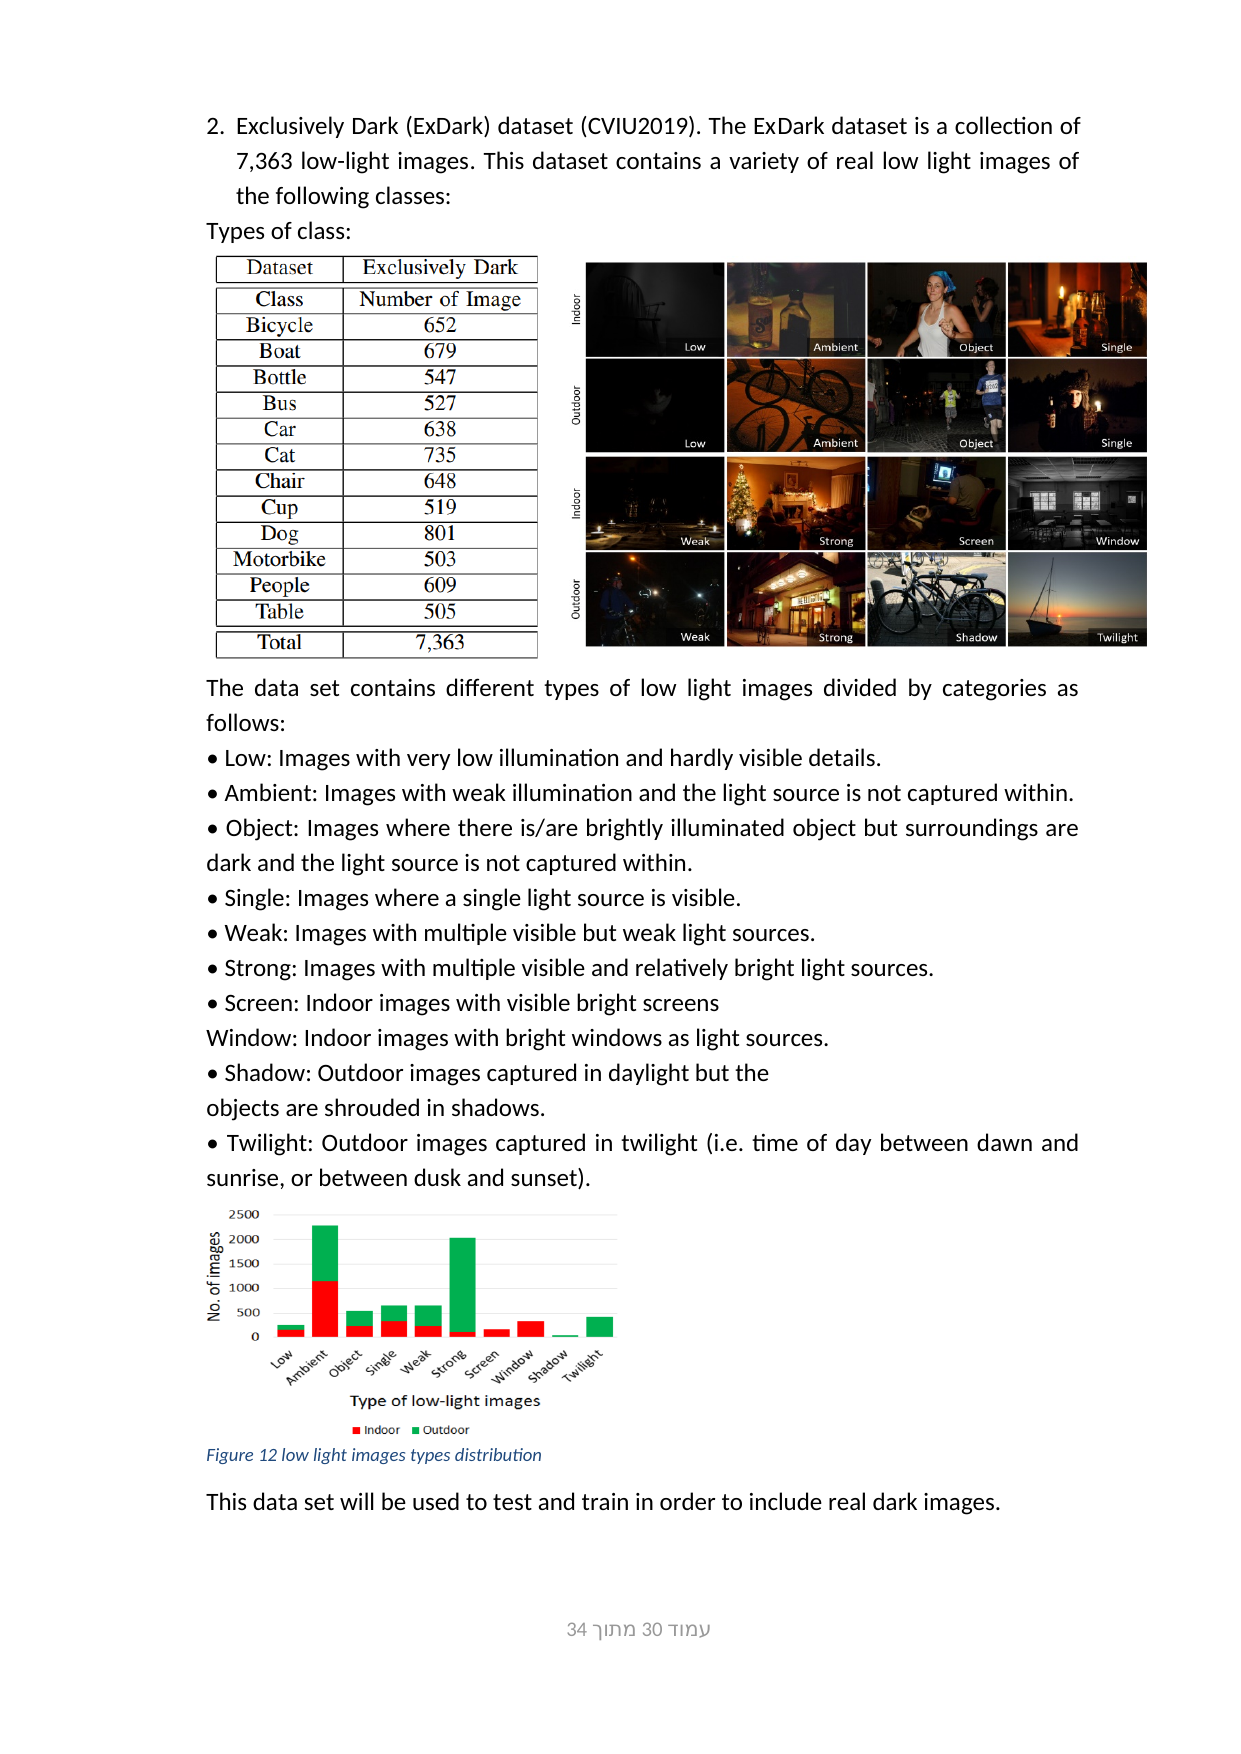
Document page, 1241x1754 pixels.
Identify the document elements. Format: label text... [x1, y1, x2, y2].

text objects are shrouded in shadows. [206, 1092, 1081, 1123]
text • Twilight: Outdoor images captured in twilight (i.e. time of day between dawn and sunrise, or between dusk and sunset). [206, 1127, 1081, 1193]
picture [568, 256, 1148, 652]
text • Low: Images with very low illumination and hardly visible details. [206, 742, 1081, 773]
text • Single: Images where a single light source is visible. [206, 882, 1081, 913]
text • Screen: Indoor images with visible bright screens [206, 987, 1081, 1018]
picture [206, 1197, 621, 1439]
text This data set will be used to test and train in order to include real dark images. [206, 1487, 1081, 1517]
list Exclusively Dark (ExDark) dataset (CVIU2019). The ExDark dataset is a collection of 7,363 low-light images. This dataset contains a variety of real low light images of the following classes: [206, 110, 1081, 211]
text Types of class: [206, 215, 1081, 246]
text Window: Indoor images with bright windows as light sources. [206, 1022, 1081, 1053]
text • Object: Images where there is/are brightly illuminated object but surroundings are dark and the light source is not captured within. [206, 812, 1081, 878]
text • Weak: Images with multiple visible but weak light sources. [206, 917, 1081, 948]
text The data set contains different types of low light images divided by categories as follows: [206, 672, 1081, 738]
text • Strong: Images with multiple visible and relatively bright light sources. [206, 952, 1081, 983]
text • Ambient: Images with weak illumination and the light source is not captured within. [206, 777, 1081, 808]
picture [206, 250, 538, 668]
text • Shadow: Outdoor images captured in daylight but the [206, 1057, 1081, 1088]
